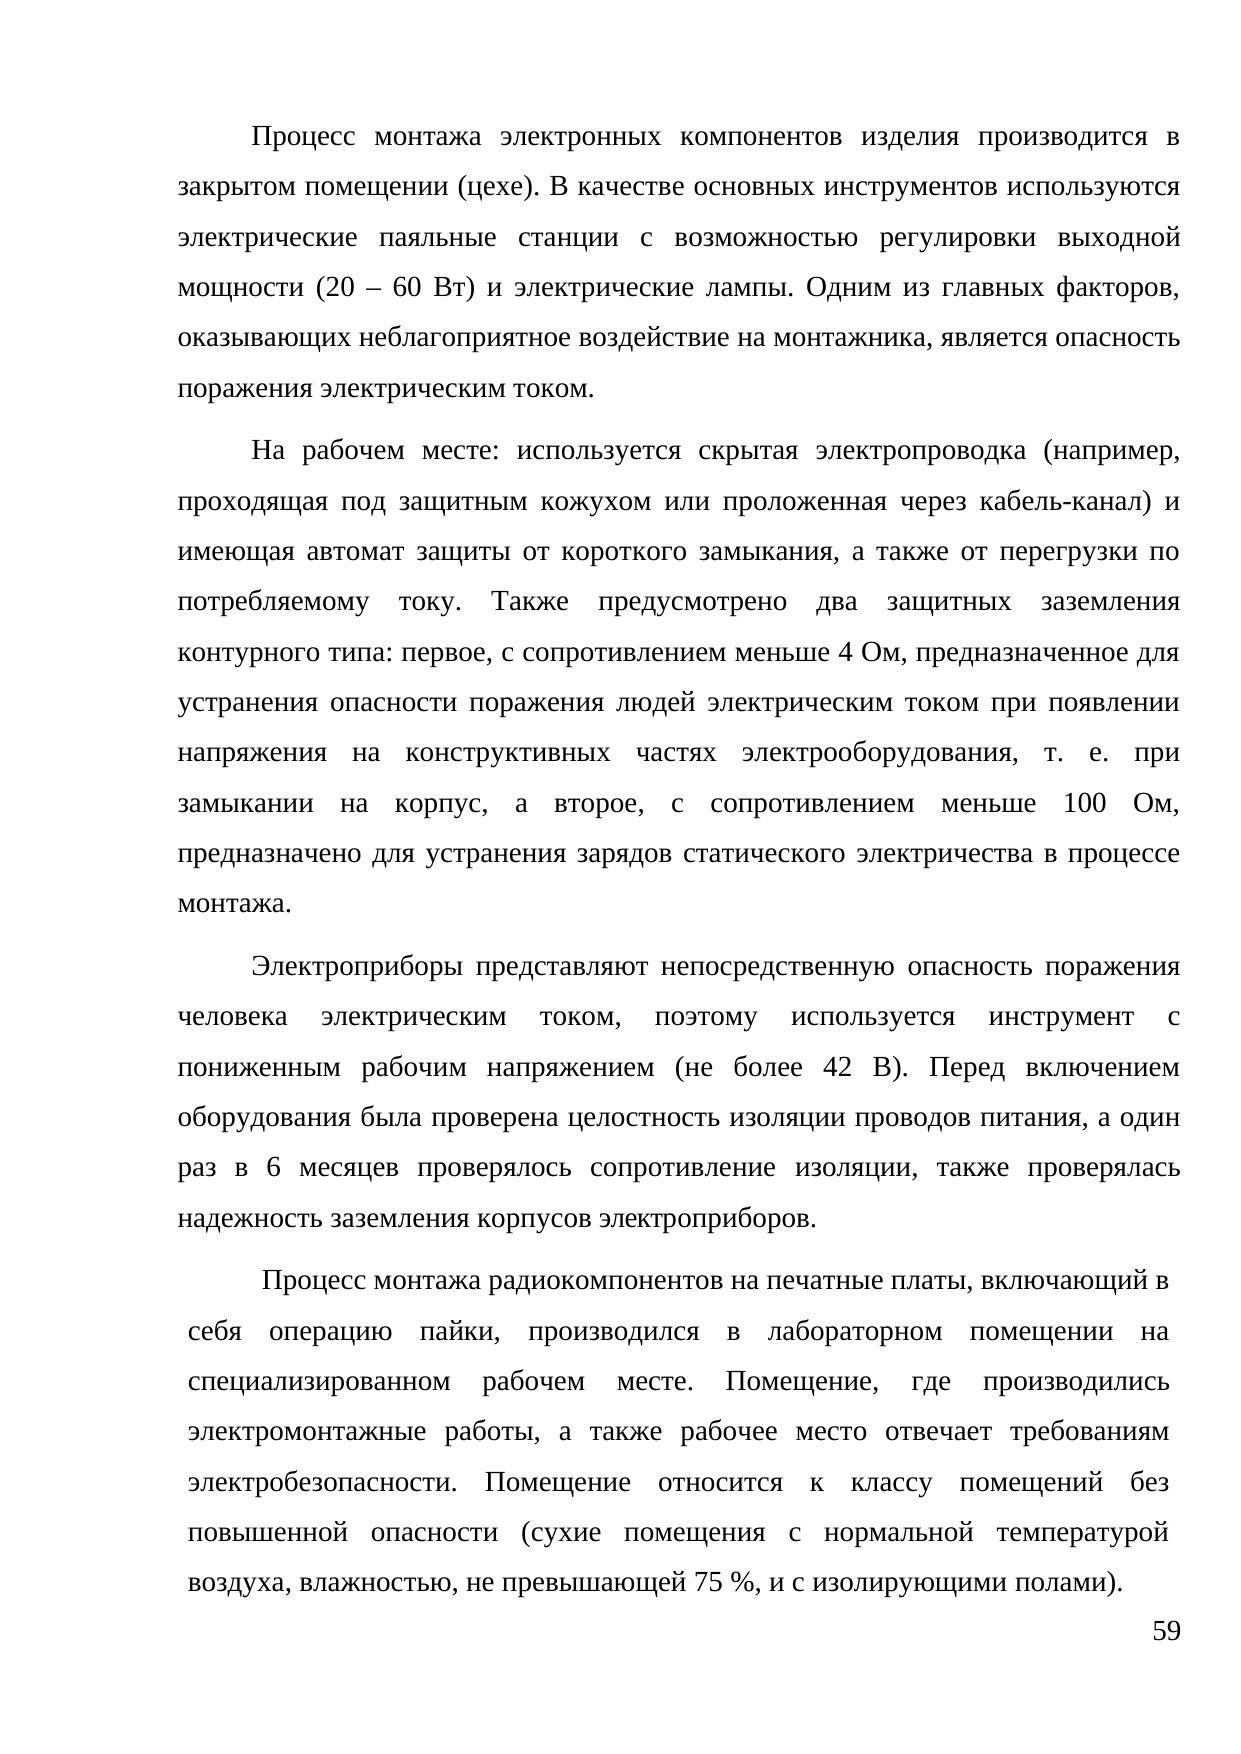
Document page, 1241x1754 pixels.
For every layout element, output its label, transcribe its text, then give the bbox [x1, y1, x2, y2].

text Процесс монтажа радиокомпонентов на печатные платы, включающий в себя операцию пайки, производился в лабораторном помещении на специализированном рабочем месте. Помещение, где производились электромонтажные работы, а также рабочее место отвечает требованиям электробезопасности. Помещение относится к классу помещений без повышенной опасности (сухие помещения с нормальной температурой воздуха, влажностью, не превышающей 75 %, и с изолирующими полами). [188, 1262, 1170, 1598]
text Процесс монтажа электронных компонентов изделия производится в закрытом помещении (цехе). В качестве основных инструментов используются электрические паяльные станции с возможностью регулировки выходной мощности (20 – 60 Вт) и электрические лампы. Одним из главных факторов, оказывающих неблагоприятное воздействие на монтажника, является опасность поражения электрическим током. [177, 118, 1181, 403]
text Электроприборы представляют непосредственную опасность поражения человека электрическим током, поэтому используется инструмент с пониженным рабочим напряжением (не более 42 В). Перед включением оборудования была проверена целостность изоляции проводов питания, а один раз в 6 месяцев проверялось сопротивление изоляции, также проверялась надежность заземления корпусов электроприборов. [177, 948, 1181, 1233]
text На рабочем месте: используется скрытая электропроводка (например, проходящая под защитным кожухом или проложенная через кабель-канал) и имеющая автомат защиты от короткого замыкания, а также от перегрузки по потребляемому току. Также предусмотрено два защитных заземления контурного типа: первое, с сопротивлением меньше 4 Ом, предназначенное для устранения опасности поражения людей электрическим током при появлении напряжения на конструктивных частях электрооборудования, т. е. при замыкании на корпус, а второе, с сопротивлением меньше 100 Ом, предназначено для устранения зарядов статического электричества в процессе монтажа. [177, 432, 1181, 919]
